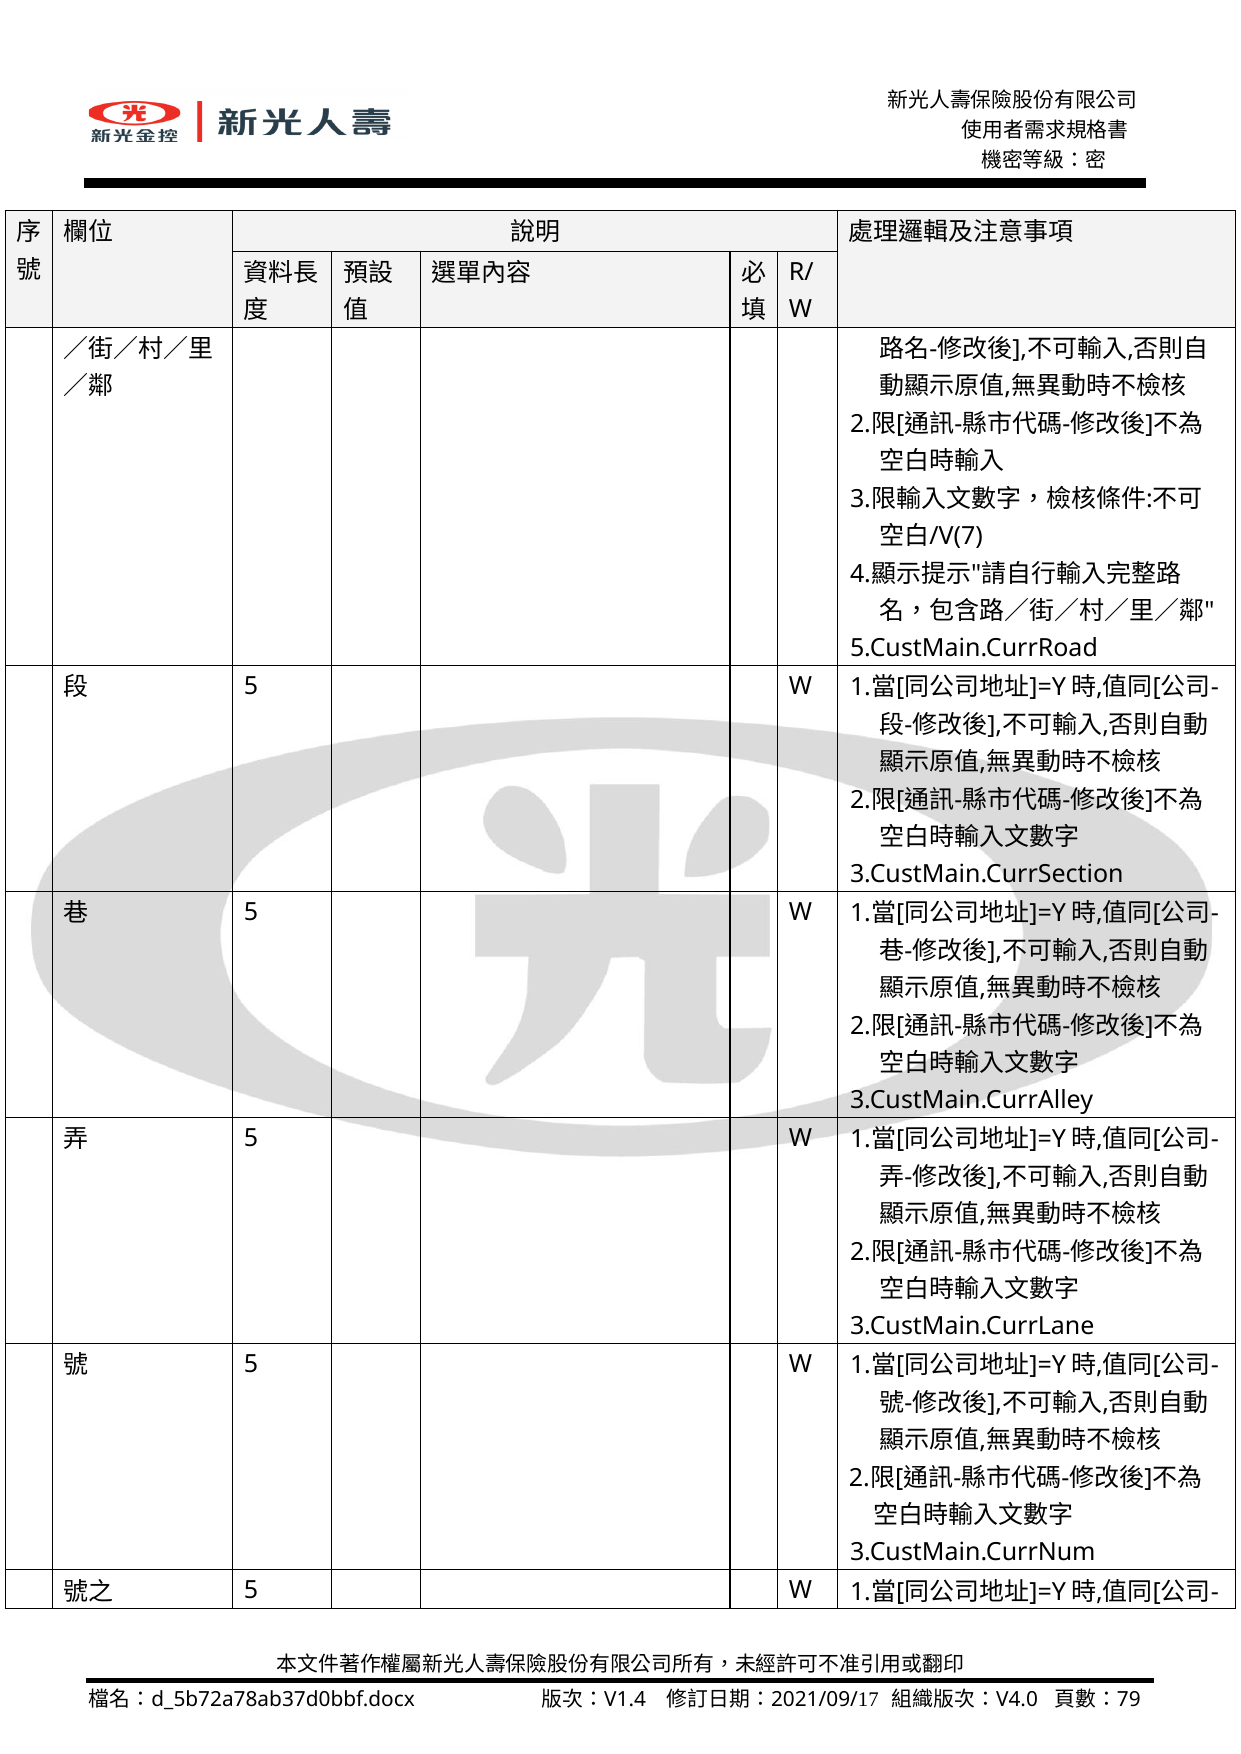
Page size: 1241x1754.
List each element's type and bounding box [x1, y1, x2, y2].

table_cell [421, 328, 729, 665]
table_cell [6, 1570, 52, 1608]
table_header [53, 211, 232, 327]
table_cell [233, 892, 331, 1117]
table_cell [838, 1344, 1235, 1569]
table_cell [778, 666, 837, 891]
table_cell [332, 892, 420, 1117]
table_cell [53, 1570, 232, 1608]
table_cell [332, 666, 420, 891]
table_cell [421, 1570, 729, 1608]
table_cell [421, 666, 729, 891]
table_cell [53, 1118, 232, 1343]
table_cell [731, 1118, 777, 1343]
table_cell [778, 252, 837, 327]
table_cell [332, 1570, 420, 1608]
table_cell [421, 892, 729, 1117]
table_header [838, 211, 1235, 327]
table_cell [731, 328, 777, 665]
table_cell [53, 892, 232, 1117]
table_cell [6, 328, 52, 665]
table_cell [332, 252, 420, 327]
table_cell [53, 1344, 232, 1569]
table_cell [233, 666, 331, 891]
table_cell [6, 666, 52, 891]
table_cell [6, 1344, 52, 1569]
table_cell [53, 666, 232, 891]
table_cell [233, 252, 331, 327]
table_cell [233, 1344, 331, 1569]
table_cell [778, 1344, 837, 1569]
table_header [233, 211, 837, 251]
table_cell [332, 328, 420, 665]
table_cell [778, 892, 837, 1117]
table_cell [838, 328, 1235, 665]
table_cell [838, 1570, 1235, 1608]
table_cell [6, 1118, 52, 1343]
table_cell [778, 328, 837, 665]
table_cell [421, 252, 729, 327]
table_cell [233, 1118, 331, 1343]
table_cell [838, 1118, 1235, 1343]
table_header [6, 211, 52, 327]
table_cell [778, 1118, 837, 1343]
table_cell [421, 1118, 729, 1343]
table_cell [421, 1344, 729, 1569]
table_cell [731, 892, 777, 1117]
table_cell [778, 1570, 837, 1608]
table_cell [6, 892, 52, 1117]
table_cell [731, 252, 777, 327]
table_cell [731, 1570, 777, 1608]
picture [88, 86, 414, 142]
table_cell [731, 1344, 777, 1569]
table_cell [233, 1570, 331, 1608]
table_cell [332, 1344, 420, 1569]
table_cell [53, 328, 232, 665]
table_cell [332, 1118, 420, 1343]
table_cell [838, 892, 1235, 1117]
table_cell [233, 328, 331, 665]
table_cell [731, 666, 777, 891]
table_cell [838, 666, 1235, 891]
